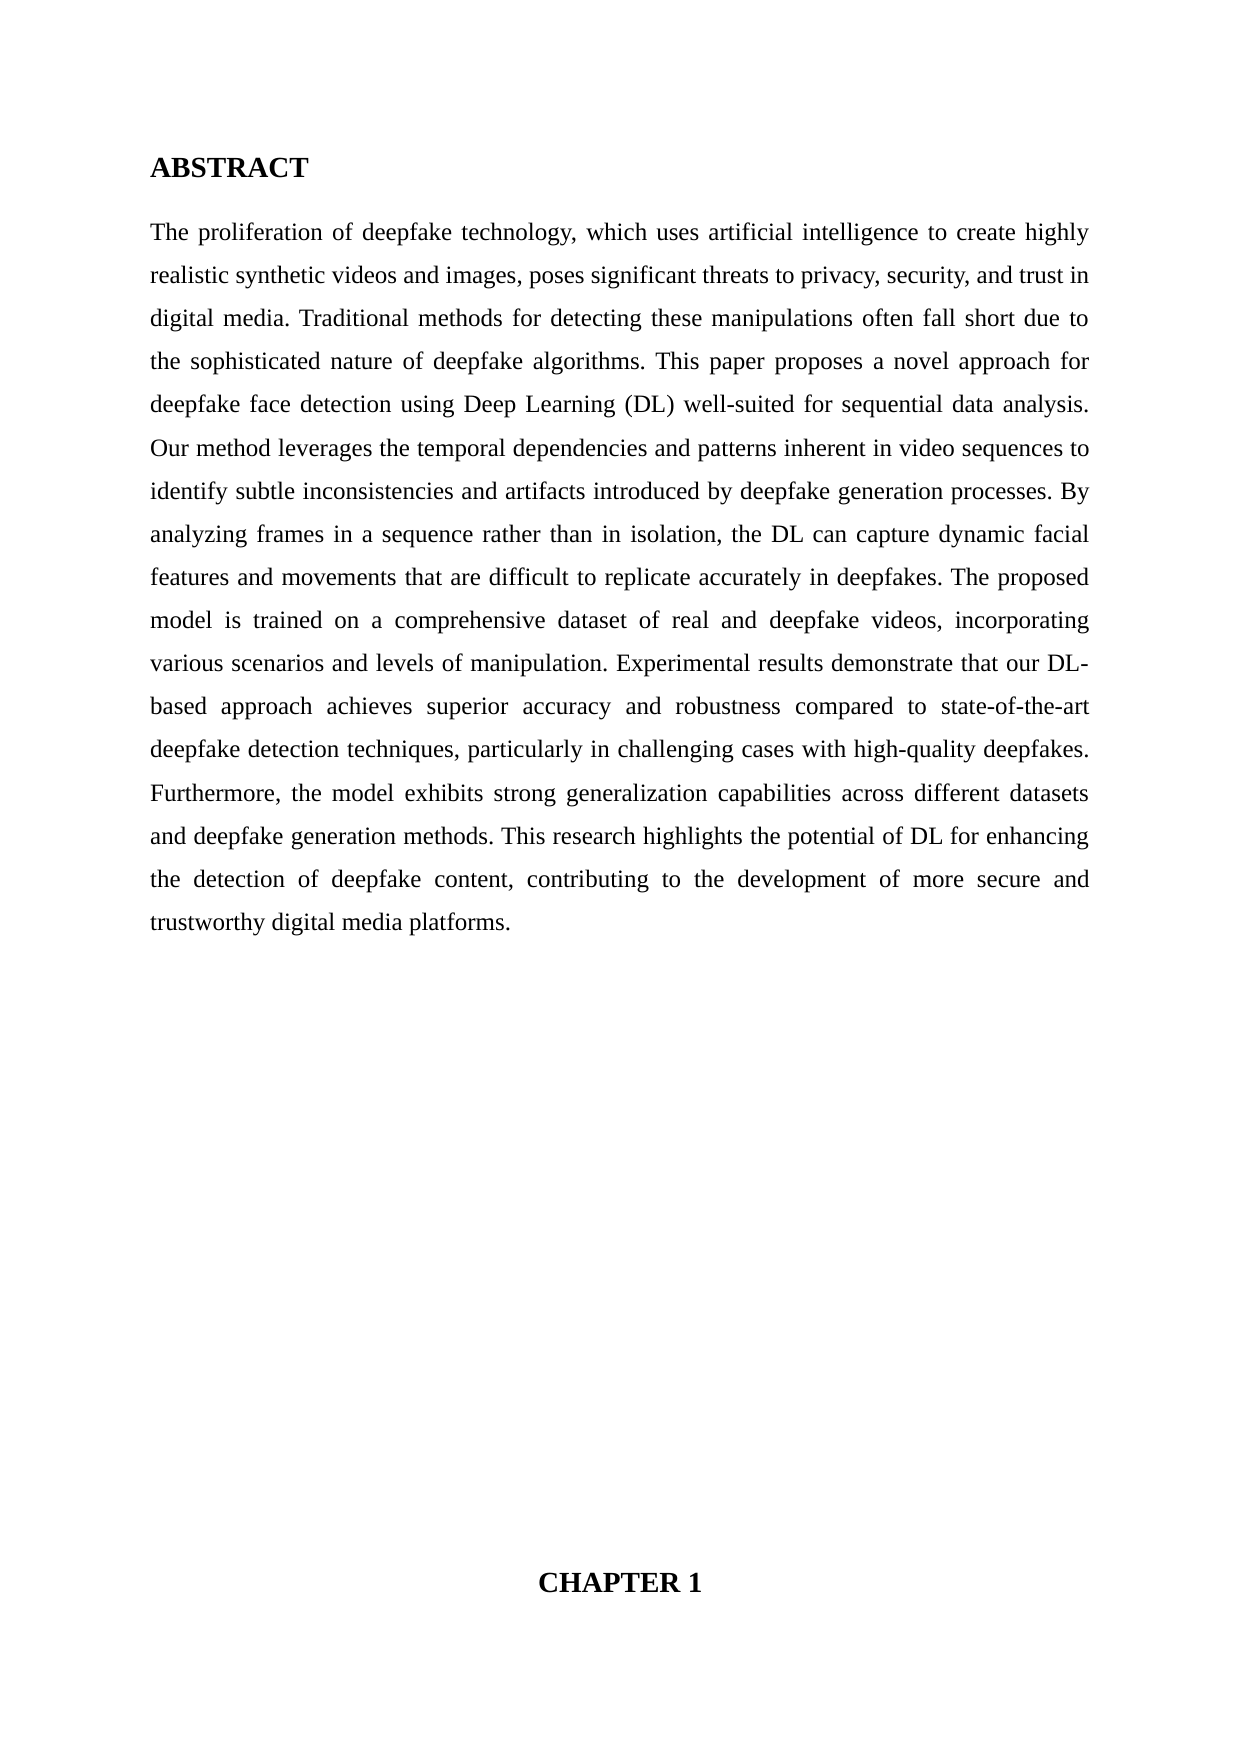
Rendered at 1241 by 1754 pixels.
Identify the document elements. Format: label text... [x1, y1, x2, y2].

text CHAPTER 1 [150, 1565, 1090, 1598]
text ABSTRACT [150, 150, 1090, 183]
text The proliferation of deepfake technology, which uses artificial intelligence to create highly realistic synthetic videos and images, poses significant threats to privacy, security, and trust in digital media. Traditional methods for detecting these manipulations often fall short due to the sophisticated nature of deepfake algorithms. This paper proposes a novel approach for deepfake face detection using Deep Learning (DL) well-suited for sequential data analysis. Our method leverages the temporal dependencies and patterns inherent in video sequences to identify subtle inconsistencies and artifacts introduced by deepfake generation processes. By analyzing frames in a sequence rather than in isolation, the DL can capture dynamic facial features and movements that are difficult to replicate accurately in deepfakes. The proposed model is trained on a comprehensive dataset of real and deepfake videos, incorporating various scenarios and levels of manipulation. Experimental results demonstrate that our DL-based approach achieves superior accuracy and robustness compared to state-of-the-art deepfake detection techniques, particularly in challenging cases with high-quality deepfakes. Furthermore, the model exhibits strong generalization capabilities across different datasets and deepfake generation methods. This research highlights the potential of DL for enhancing the detection of deepfake content, contributing to the development of more secure and trustworthy digital media platforms. [150, 217, 1090, 936]
